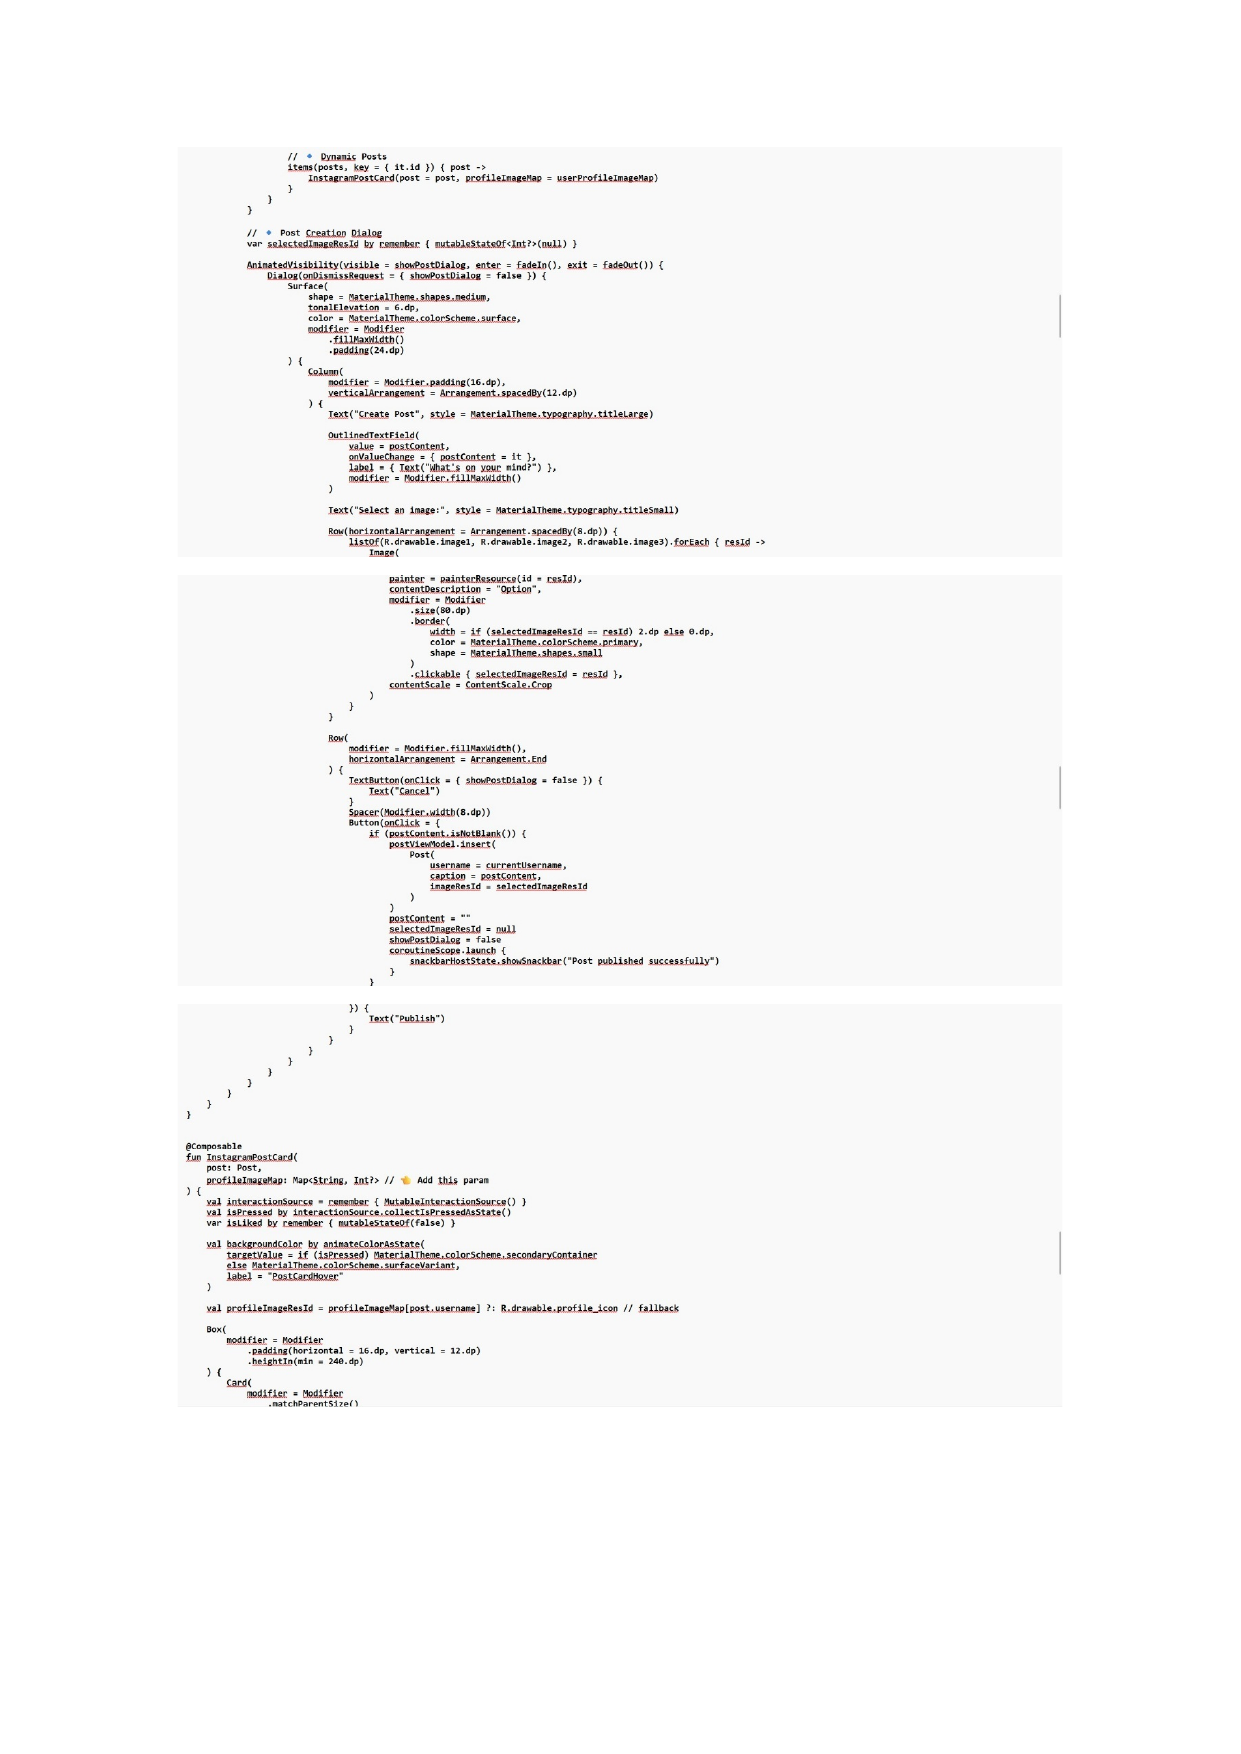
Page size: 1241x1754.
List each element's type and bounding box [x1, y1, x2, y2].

picture [177, 575, 1063, 986]
picture [177, 147, 1063, 557]
picture [177, 1004, 1063, 1407]
